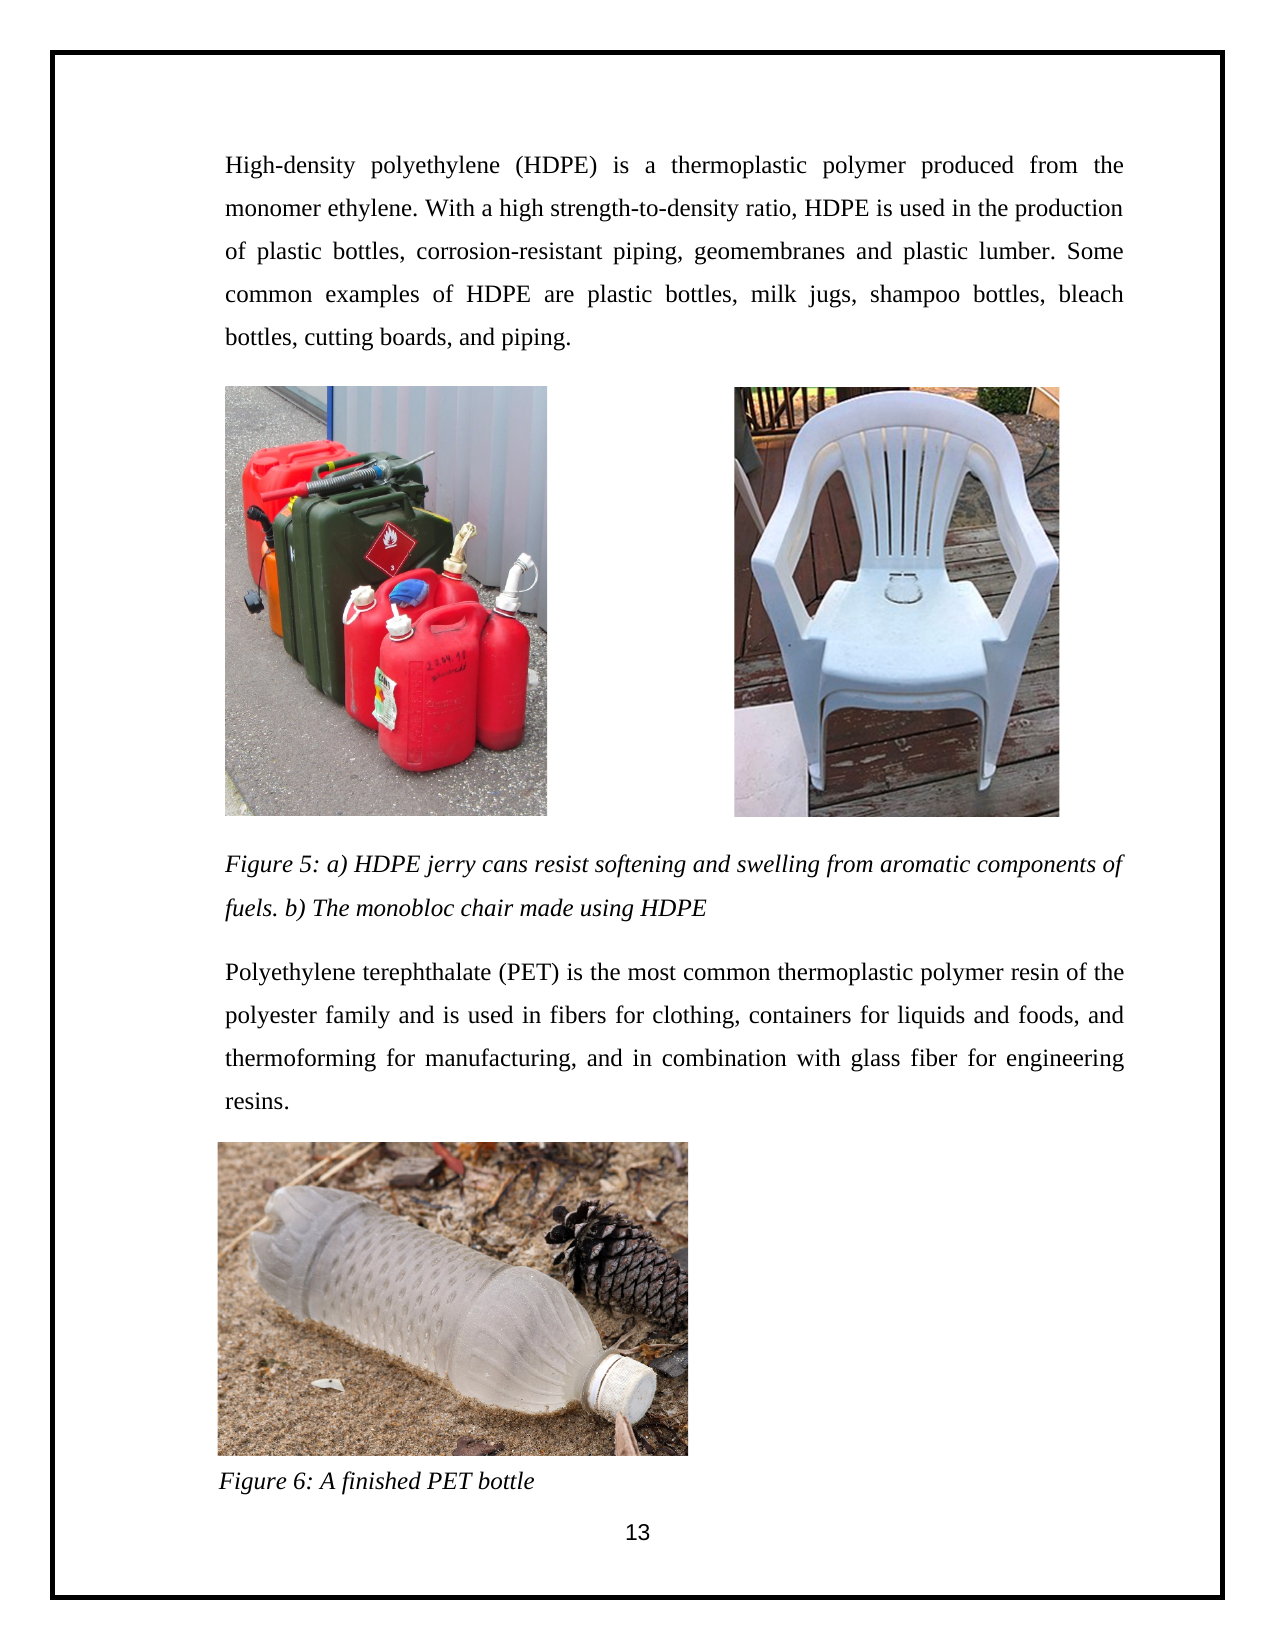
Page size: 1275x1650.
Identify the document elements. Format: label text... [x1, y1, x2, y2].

text Figure 6: A finished PET bottle [150, 1466, 1125, 1495]
text Figure 5: a) HDPE jerry cans resist softening and swelling from aromatic components of fuels. b) The monobloc chair made using HDPE [225, 849, 1125, 921]
picture [217, 1142, 689, 1456]
text High-density polyethylene (HDPE) is a thermoplastic polymer produced from the monomer ethylene. With a high strength-to-density ratio, HDPE is used in the production of plastic bottles, corrosion-resistant piping, geomembranes and plastic lumber. Some common examples of HDPE are plastic bottles, milk jugs, shampoo bottles, bleach bottles, cutting boards, and piping. [225, 150, 1125, 351]
picture [225, 386, 548, 816]
text Polyethylene terephthalate (PET) is the most common thermoplastic polymer resin of the polyester family and is used in fibers for clothing, containers for liquids and foods, and thermoforming for manufacturing, and in combination with glass fiber for engineering resins. [225, 957, 1125, 1115]
picture [734, 387, 1060, 817]
